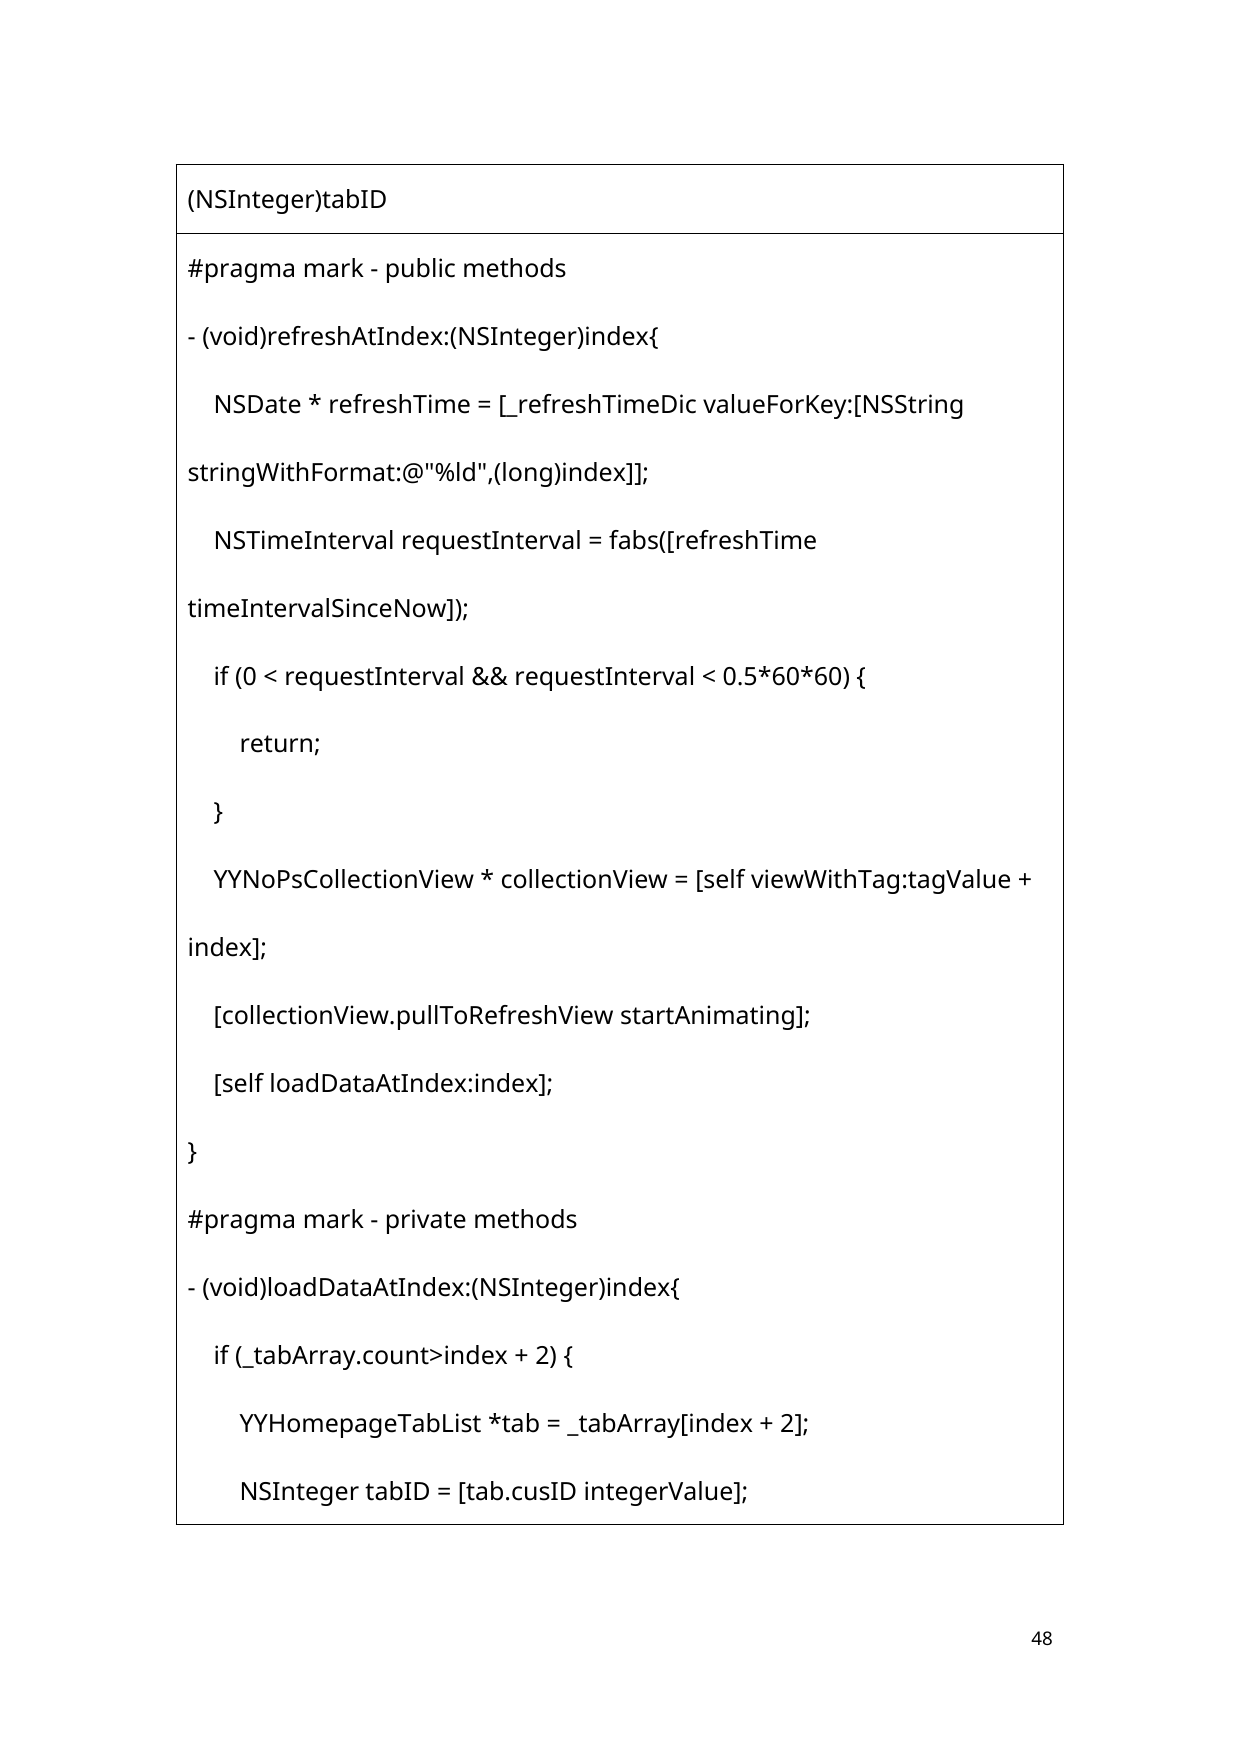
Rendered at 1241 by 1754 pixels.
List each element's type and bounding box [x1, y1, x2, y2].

table_cell [177, 165, 1063, 233]
table_cell [177, 234, 1063, 1524]
